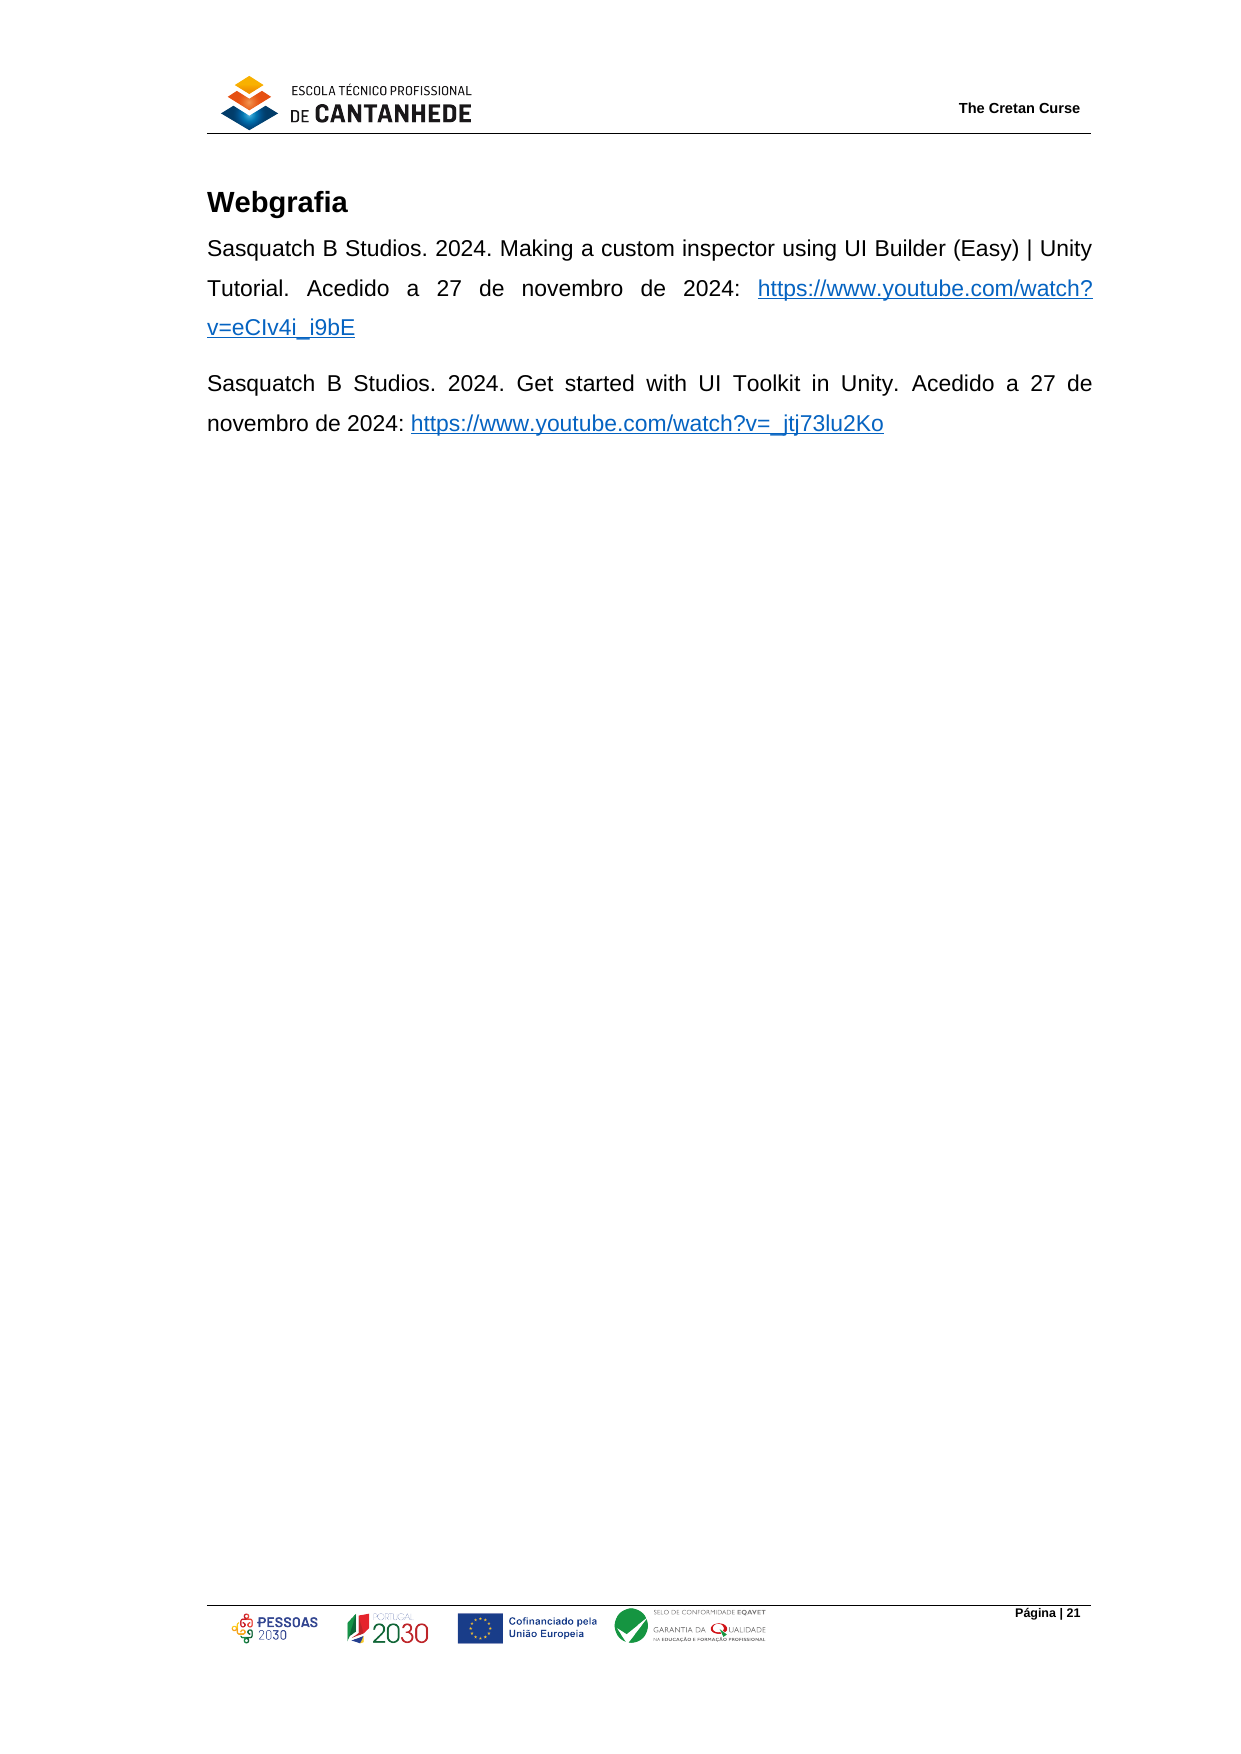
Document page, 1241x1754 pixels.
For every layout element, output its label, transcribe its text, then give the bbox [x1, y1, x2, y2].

picture [218, 1606, 608, 1654]
text Sasquatch B Studios. 2024. Making a custom inspector using UI Builder (Easy) | Unity Tutorial. Acedido a 27 de novembro de 2024: https://www.youtube.com/watch?v=eCIv4i_i9bE [207, 235, 1092, 341]
picture [218, 73, 475, 133]
text Sasquatch B Studios. 2024. Get started with UI Toolkit in Unity. Acedido a 27 de novembro de 2024: https://www.youtube.com/watch?v=_jtj73lu2Ko [207, 370, 1092, 436]
subtitle Webgrafia [207, 185, 1092, 218]
picture [614, 1608, 766, 1643]
